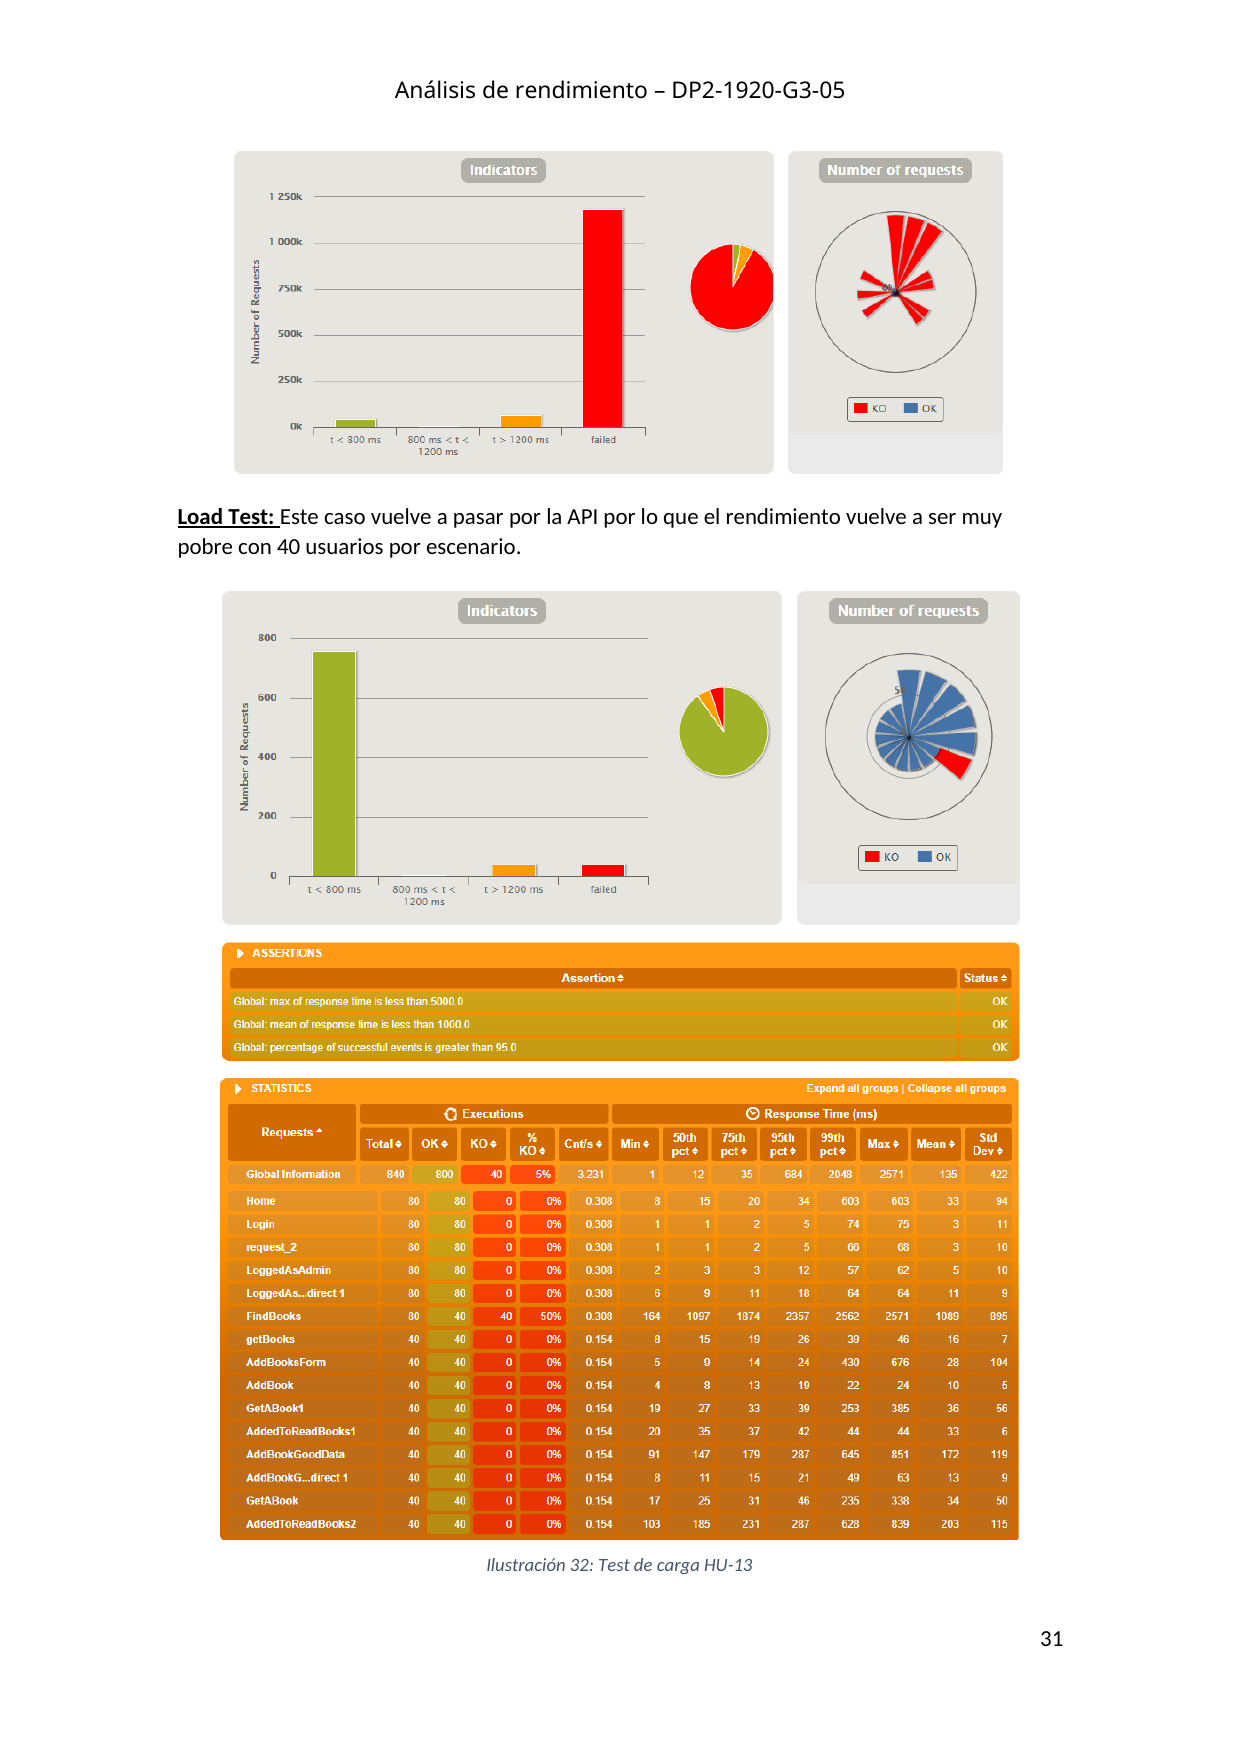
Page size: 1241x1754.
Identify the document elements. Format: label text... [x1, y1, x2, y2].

picture [218, 1073, 1019, 1539]
picture [213, 579, 1027, 1066]
picture [232, 147, 1008, 484]
text Load Test: Este caso vuelve a pasar por la API por lo que el rendimiento vuelve a ser muy pobre con 40 usuarios por escenario. [177, 502, 1063, 560]
